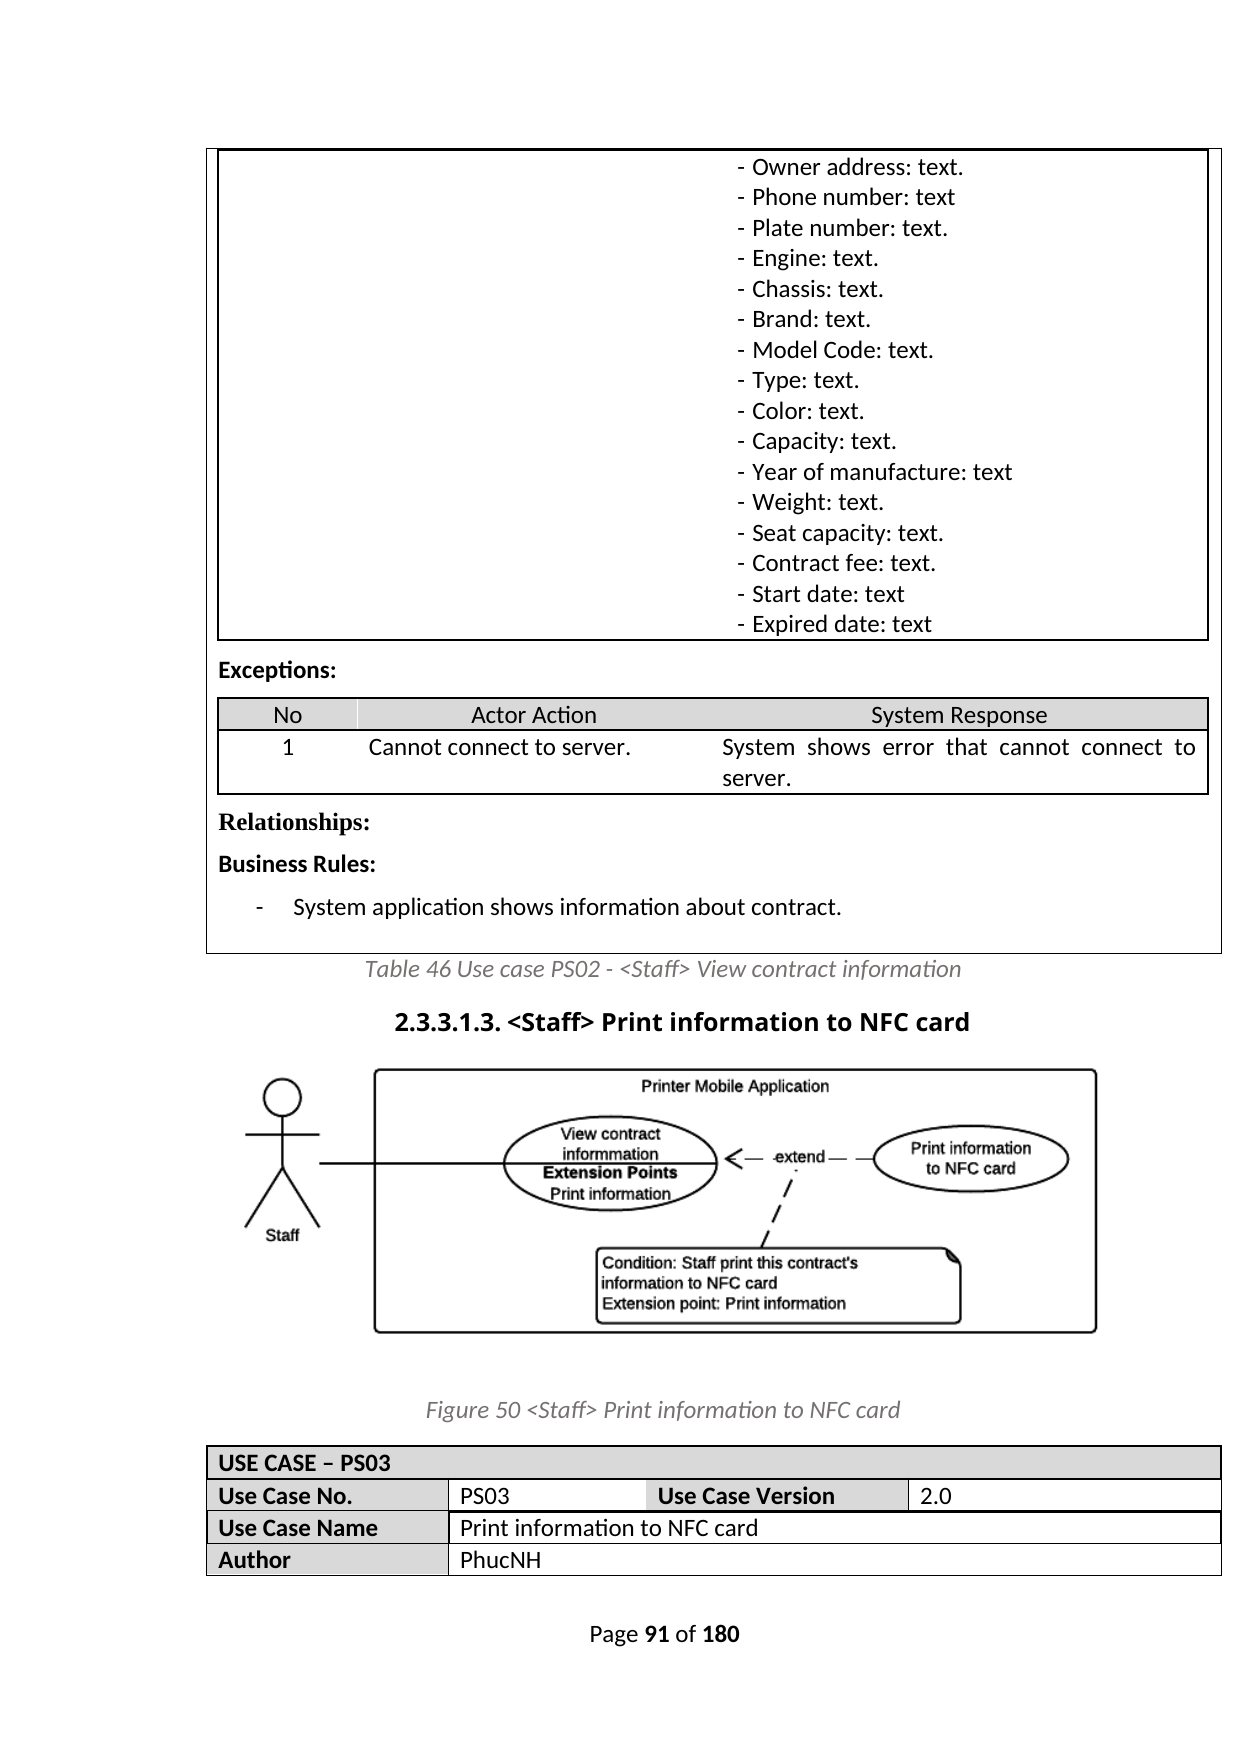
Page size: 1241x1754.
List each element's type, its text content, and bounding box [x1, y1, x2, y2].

text Table 46 Use case PS02 - <Staff> View contract information [207, 954, 1122, 984]
subtitle <Staff> Print information to NFC card [394, 1005, 1122, 1039]
picture [206, 1041, 1122, 1375]
table_cell PhucNH [449, 1544, 1221, 1574]
table_cell Print information to NFC card [450, 1513, 1220, 1543]
table_cell 2.0 [909, 1480, 1221, 1510]
table_cell Use Case No. [207, 1480, 448, 1510]
text Figure 50 <Staff> Print information to NFC card [207, 1394, 1122, 1424]
table_header USE CASE – PS03 [208, 1447, 1220, 1478]
table_cell PS03 [449, 1480, 646, 1510]
table_cell Author [207, 1544, 448, 1574]
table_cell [207, 149, 1221, 952]
table_cell Use Case Version [646, 1480, 908, 1510]
table_cell Use Case Name [208, 1511, 448, 1543]
